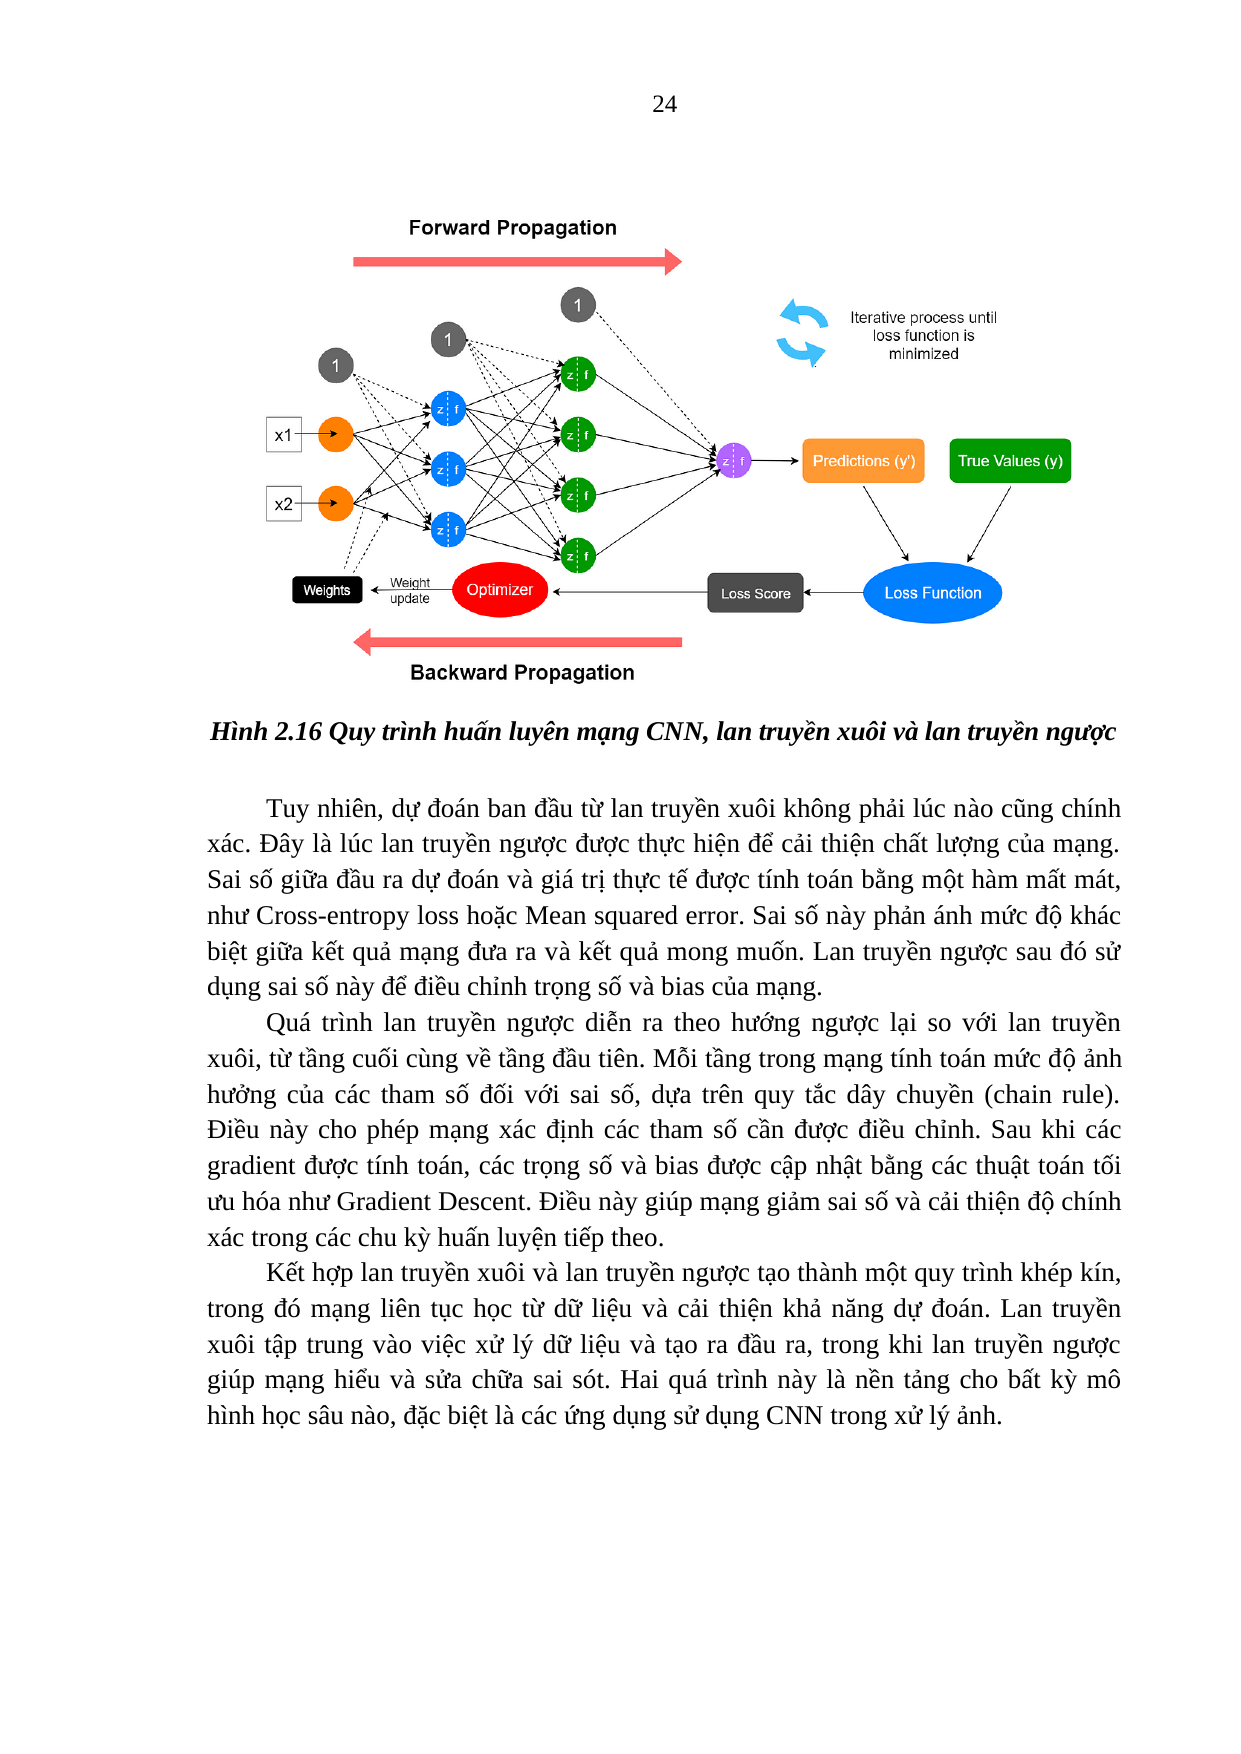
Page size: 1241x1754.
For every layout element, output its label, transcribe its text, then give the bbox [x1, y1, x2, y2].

picture [236, 206, 1093, 711]
text Quá trình lan truyền ngược diễn ra theo hướng ngược lại so với lan truyền xuôi, từ tầng cuối cùng về tầng đầu tiên. Mỗi tầng trong mạng tính toán mức độ ảnh hưởng của các tham số đối với sai số, dựa trên quy tắc dây chuyền (chain rule). Điều này cho phép mạng xác định các tham số cần được điều chỉnh. Sau khi các gradient được tính toán, các trọng số và bias được cập nhật bằng các thuật toán tối ưu hóa như Gradient Descent. Điều này giúp mạng giảm sai số và cải thiện độ chính xác trong các chu kỳ huấn luyện tiếp theo. [207, 1006, 1122, 1252]
text Hình 2.16 Quy trình huấn luyên mạng CNN, lan truyền xuôi và lan truyền ngược [207, 715, 1122, 746]
text Tuy nhiên, dự đoán ban đầu từ lan truyền xuôi không phải lúc nào cũng chính xác. Đây là lúc lan truyền ngược được thực hiện để cải thiện chất lượng của mạng. Sai số giữa đầu ra dự đoán và giá trị thực tế được tính toán bằng một hàm mất mát, như Cross-entropy loss hoặc Mean squared error. Sai số này phản ánh mức độ khác biệt giữa kết quả mạng đưa ra và kết quả mong muốn. Lan truyền ngược sau đó sử dụng sai số này để điều chỉnh trọng số và bias của mạng. [207, 792, 1122, 1002]
text Kết hợp lan truyền xuôi và lan truyền ngược tạo thành một quy trình khép kín, trong đó mạng liên tục học từ dữ liệu và cải thiện khả năng dự đoán. Lan truyền xuôi tập trung vào việc xử lý dữ liệu và tạo ra đầu ra, trong khi lan truyền ngược giúp mạng hiểu và sửa chữa sai sót. Hai quá trình này là nền tảng cho bất kỳ mô hình học sâu nào, đặc biệt là các ứng dụng sử dụng CNN trong xử lý ảnh. [207, 1256, 1122, 1430]
